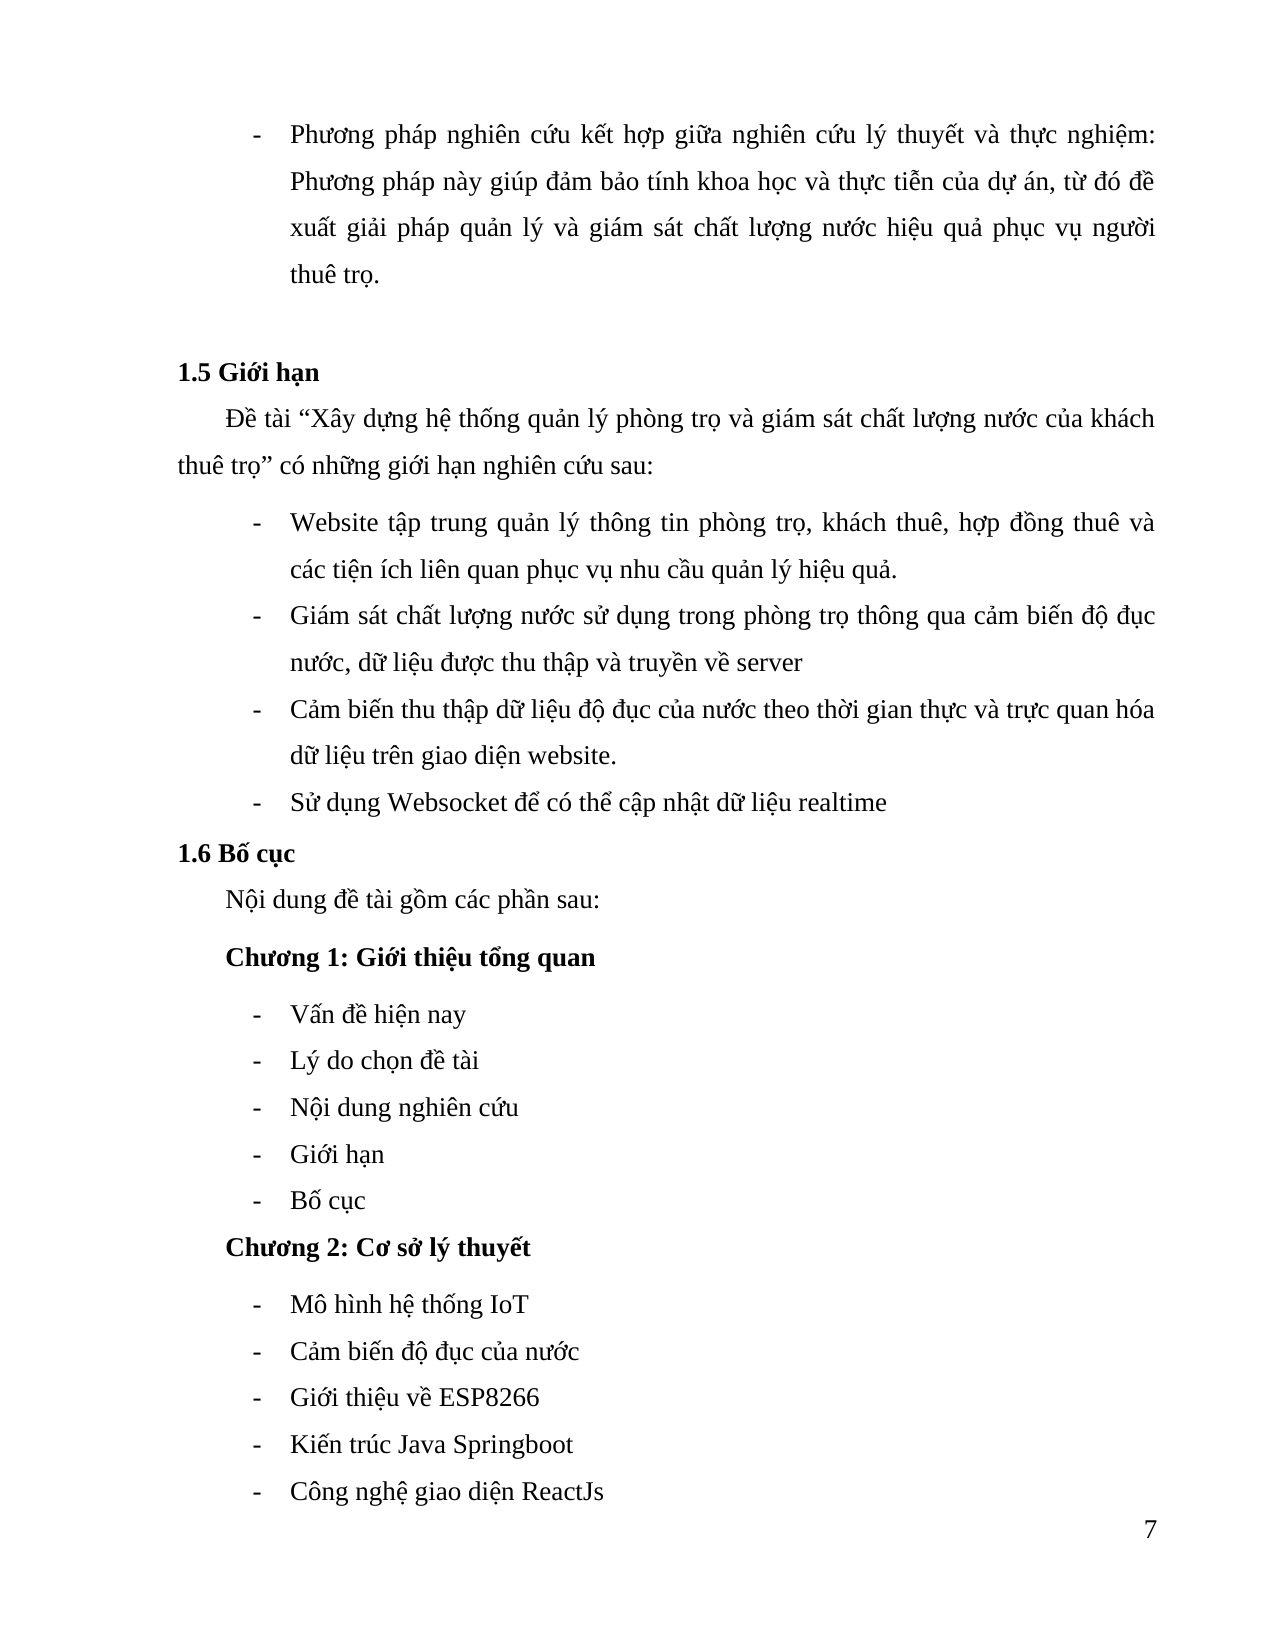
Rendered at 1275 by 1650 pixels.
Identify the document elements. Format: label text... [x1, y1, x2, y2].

list Mô hình hệ thống IoT [252, 1288, 1157, 1319]
text Chương 2: Cơ sở lý thuyết [177, 1231, 1157, 1262]
list Giới thiệu về ESP8266 [252, 1381, 1157, 1413]
list Cảm biến độ đục của nước [252, 1335, 1157, 1366]
list Giới hạn [252, 1138, 1157, 1169]
list Sử dụng Websocket để có thể cập nhật dữ liệu realtime [252, 786, 1157, 817]
list Giám sát chất lượng nước sử dụng trong phòng trọ thông qua cảm biến độ đục nước, dữ liệu được thu thập và truyền về server [252, 599, 1157, 677]
subtitle 1.5 Giới hạn [177, 356, 1157, 387]
text Chương 1: Giới thiệu tổng quan [177, 941, 1157, 972]
text Đề tài “Xây dựng hệ thống quản lý phòng trọ và giám sát chất lượng nước của khách thuê trọ” có những giới hạn nghiên cứu sau: [177, 402, 1157, 480]
list Bố cục [252, 1184, 1157, 1216]
list Kiến trúc Java Springboot [252, 1428, 1157, 1459]
list Website tập trung quản lý thông tin phòng trọ, khách thuê, hợp đồng thuê và các tiện ích liên quan phục vụ nhu cầu quản lý hiệu quả. [252, 506, 1157, 584]
list Nội dung nghiên cứu [252, 1091, 1157, 1122]
subtitle 1.6 Bố cục [177, 837, 1157, 868]
list Phương pháp nghiên cứu kết hợp giữa nghiên cứu lý thuyết và thực nghiệm: Phương pháp này giúp đảm bảo tính khoa học và thực tiễn của dự án, từ đó đề xuất giải pháp quản lý và giám sát chất lượng nước hiệu quả phục vụ người thuê trọ. [252, 118, 1157, 289]
list Vấn đề hiện nay [252, 998, 1157, 1029]
list Lý do chọn đề tài [252, 1044, 1157, 1076]
list Công nghệ giao diện ReactJs [252, 1475, 1157, 1506]
list Cảm biến thu thập dữ liệu độ đục của nước theo thời gian thực và trực quan hóa dữ liệu trên giao diện website. [252, 693, 1157, 771]
text Nội dung đề tài gồm các phần sau: [177, 883, 1157, 915]
